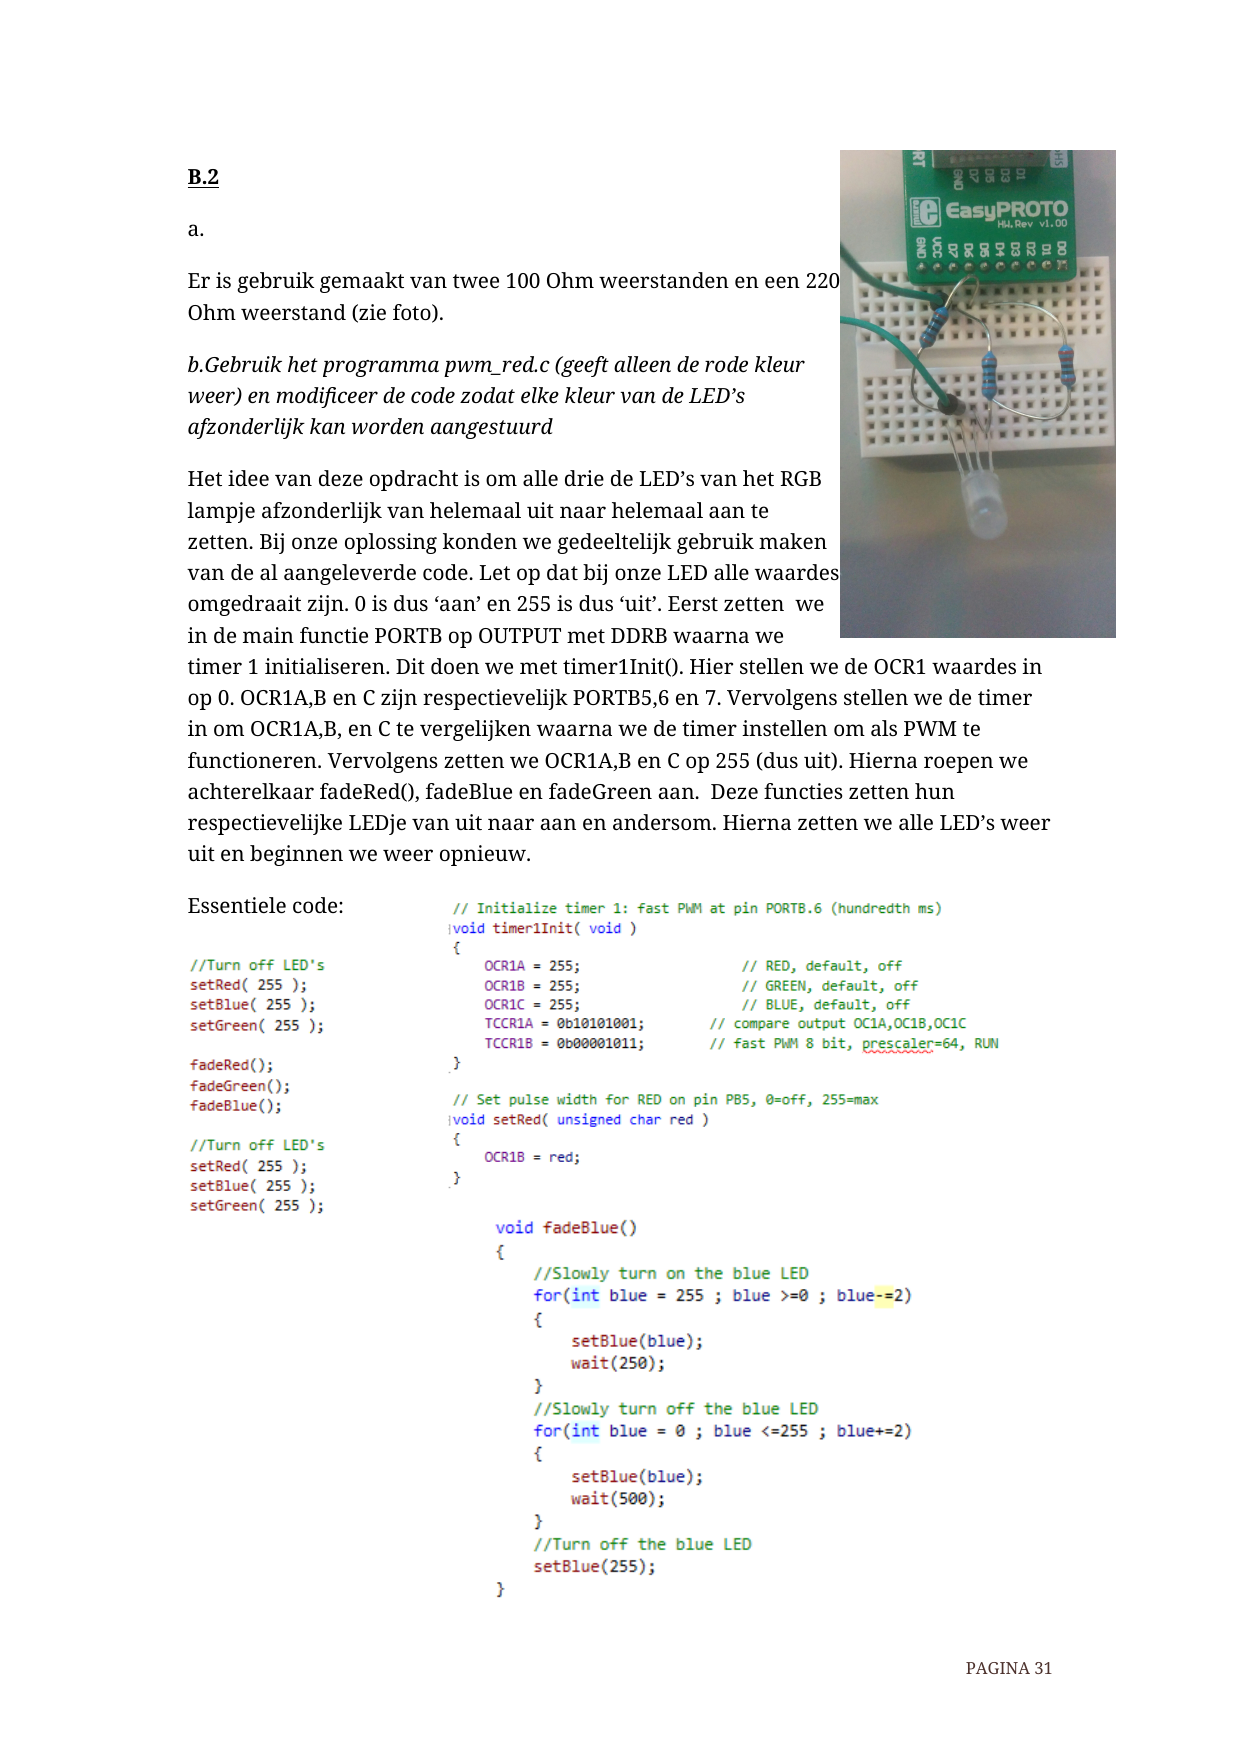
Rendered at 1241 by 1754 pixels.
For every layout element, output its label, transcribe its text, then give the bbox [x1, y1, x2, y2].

picture [448, 892, 1053, 1197]
picture [840, 150, 1116, 638]
picture [493, 1207, 969, 1609]
text Essentiele code: [187, 892, 448, 920]
text Er is gebruik gemaakt van twee 100 Ohm weerstanden en een 220 Ohm weerstand (zie foto). [187, 267, 1053, 326]
picture [187, 945, 372, 1237]
text b.Gebruik het programma pwm_red.c (geeft alleen de rode kleur weer) en modificeer de code zodat elke kleur van de LED’s afzonderlijk kan worden aangestuurd [187, 350, 1053, 441]
text Het idee van deze opdracht is om alle drie de LED’s van het RGB lampje afzonderlijk van helemaal uit naar helemaal aan te zetten. Bij onze oplossing konden we gedeeltelijk gebruik maken van de al aangeleverde code. Let op dat bij onze LED alle waardes omgedraait zijn. 0 is dus ‘aan’ en 255 is dus ‘uit’. Eerst zetten we in de main functie PORTB op OUTPUT met DDRB waarna we timer 1 initialiseren. Dit doen we met timer1Init(). Hier stellen we de OCR1 waardes in op 0. OCR1A,B en C zijn respectievelijk PORTB5,6 en 7. Vervolgens stellen we de timer in om OCR1A,B, en C te vergelijken waarna we de timer instellen om als PWM te functioneren. Vervolgens zetten we OCR1A,B en C op 255 (dus uit). Hierna roepen we achterelkaar fadeRed(), fadeBlue en fadeGreen aan. Deze functies zetten hun respectievelijke LEDje van uit naar aan en andersom. Hierna zetten we alle LED’s weer uit en beginnen we weer opnieuw. [187, 464, 1053, 868]
text a. [187, 214, 1053, 243]
